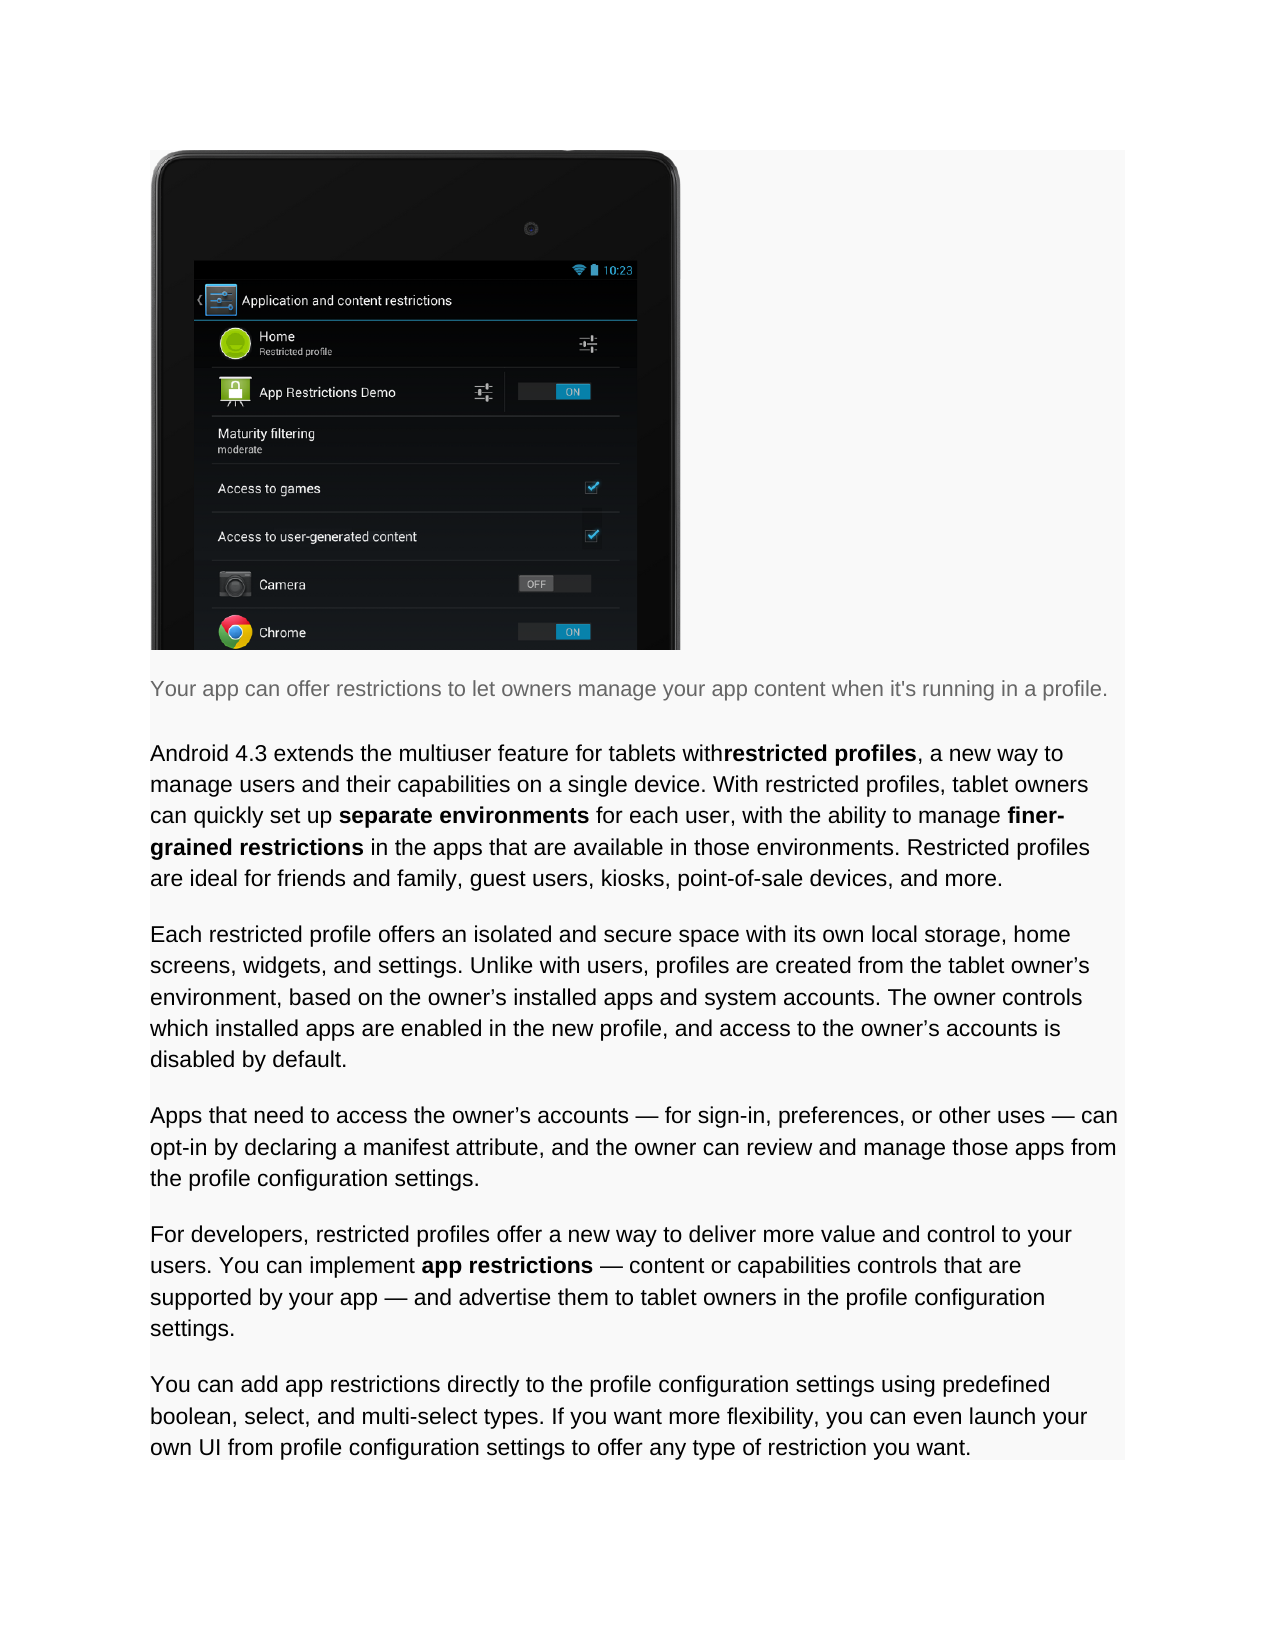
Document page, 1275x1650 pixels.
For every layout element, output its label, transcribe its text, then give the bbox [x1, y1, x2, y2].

picture [150, 150, 681, 650]
text Your app can offer restrictions to let owners manage your app content when it's running in a profile. [150, 670, 1125, 702]
text Apps that need to access the owner’s accounts — for sign-in, preferences, or other uses — can opt-in by declaring a manifest attribute, and the owner can review and manage those apps from the profile configuration settings. [150, 1097, 1125, 1191]
text Each restricted profile offers an isolated and secure space with its own local storage, home screens, widgets, and settings. Unlike with users, profiles are created from the tablet owner’s environment, based on the owner’s installed apps and system accounts. The owner controls which installed apps are enabled in the new profile, and access to the owner’s accounts is disabled by default. [150, 916, 1125, 1073]
text You can add app restrictions directly to the profile configuration settings using predefined boolean, select, and multi-select types. If you want more flexibility, you can even launch your own UI from profile configuration settings to offer any type of restriction you want. [150, 1366, 1125, 1460]
text Android 4.3 extends the multiuser feature for tablets withrestricted profiles, a new way to manage users and their capabilities on a single device. With restricted profiles, tablet owners can quickly set up separate environments for each user, with the ability to manage finer-grained restrictions in the apps that are available in those environments. Restricted profiles are ideal for friends and family, guest users, kiosks, point-of-sale devices, and more. [150, 734, 1125, 891]
text For developers, restricted profiles offer a new way to deliver more value and control to your users. You can implement app restrictions — content or capabilities controls that are supported by your app — and advertise them to tablet owners in the profile configuration settings. [150, 1216, 1125, 1342]
